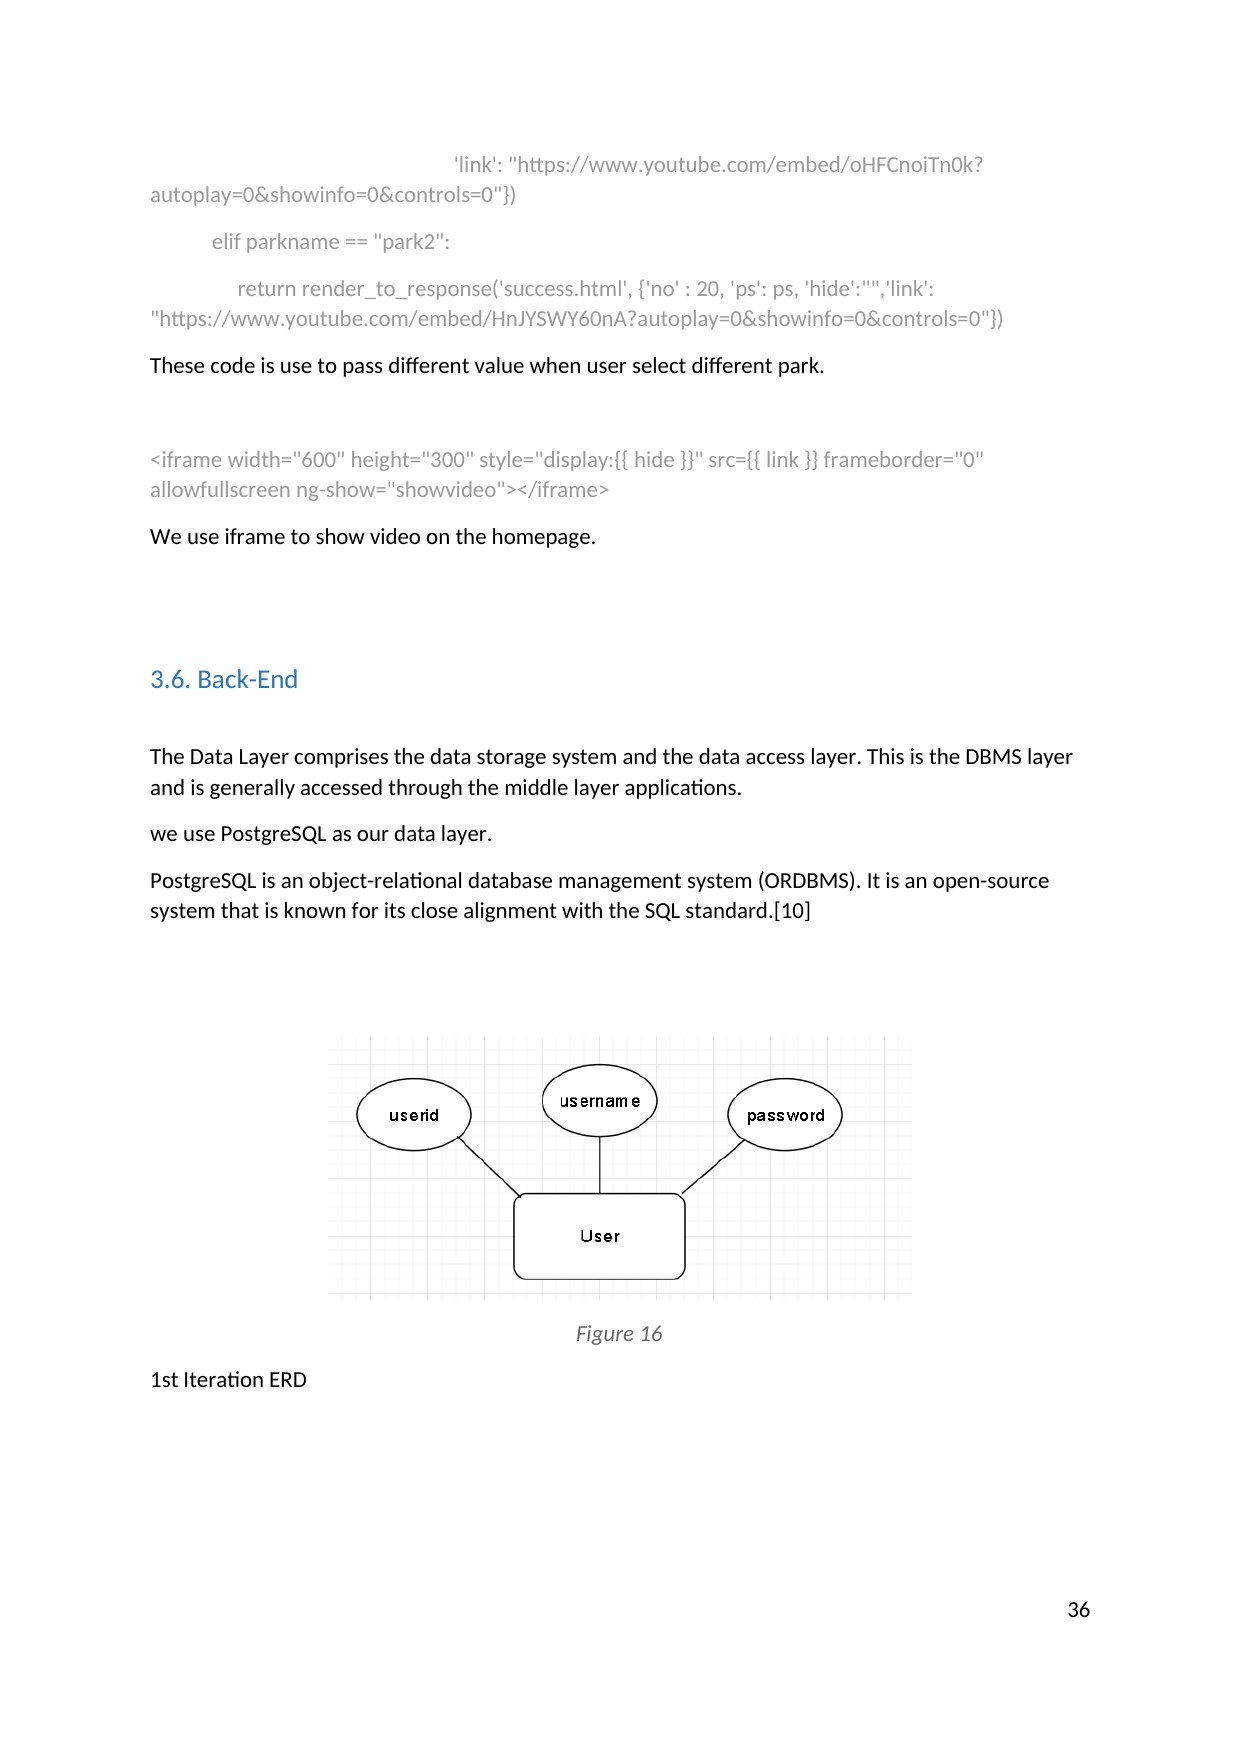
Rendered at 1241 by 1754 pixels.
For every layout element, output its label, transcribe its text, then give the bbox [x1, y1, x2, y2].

picture [328, 1037, 912, 1300]
text We use iframe to show video on the homepage. [150, 522, 1090, 550]
text we use PostgreSQL as our data layer. [150, 819, 1090, 847]
text elif parkname == "park2": [150, 227, 1090, 255]
text <iframe width="600" height="300" style="display:{{ hide }}" src={{ link }} frameborder="0" allowfullscreen ng-show="showvideo"></iframe> [150, 445, 1090, 503]
text return render_to_response('success.html', {'no' : 20, 'ps': ps, 'hide':"",'link': "https://www.youtube.com/embed/HnJYSWY60nA?autoplay=0&showinfo=0&controls=0"}) [150, 274, 1090, 332]
text These code is use to pass different value when user select different park. [150, 351, 1090, 379]
text 1st Iteration ERD [150, 1366, 1090, 1394]
text PostgreSQL is an object-relational database management system (ORDBMS). It is an open-source system that is known for its close alignment with the SQL standard.[10] [150, 866, 1090, 924]
text The Data Layer comprises the data storage system and the data access layer. This is the DBMS layer and is generally accessed through the middle layer applications. [150, 742, 1090, 801]
text Figure 16 [150, 1319, 1090, 1347]
text 'link': "https://www.youtube.com/embed/oHFCnoiTn0k?autoplay=0&showinfo=0&controls=0"}) [150, 150, 1090, 208]
subtitle 3.6. Back-End [150, 662, 1090, 696]
